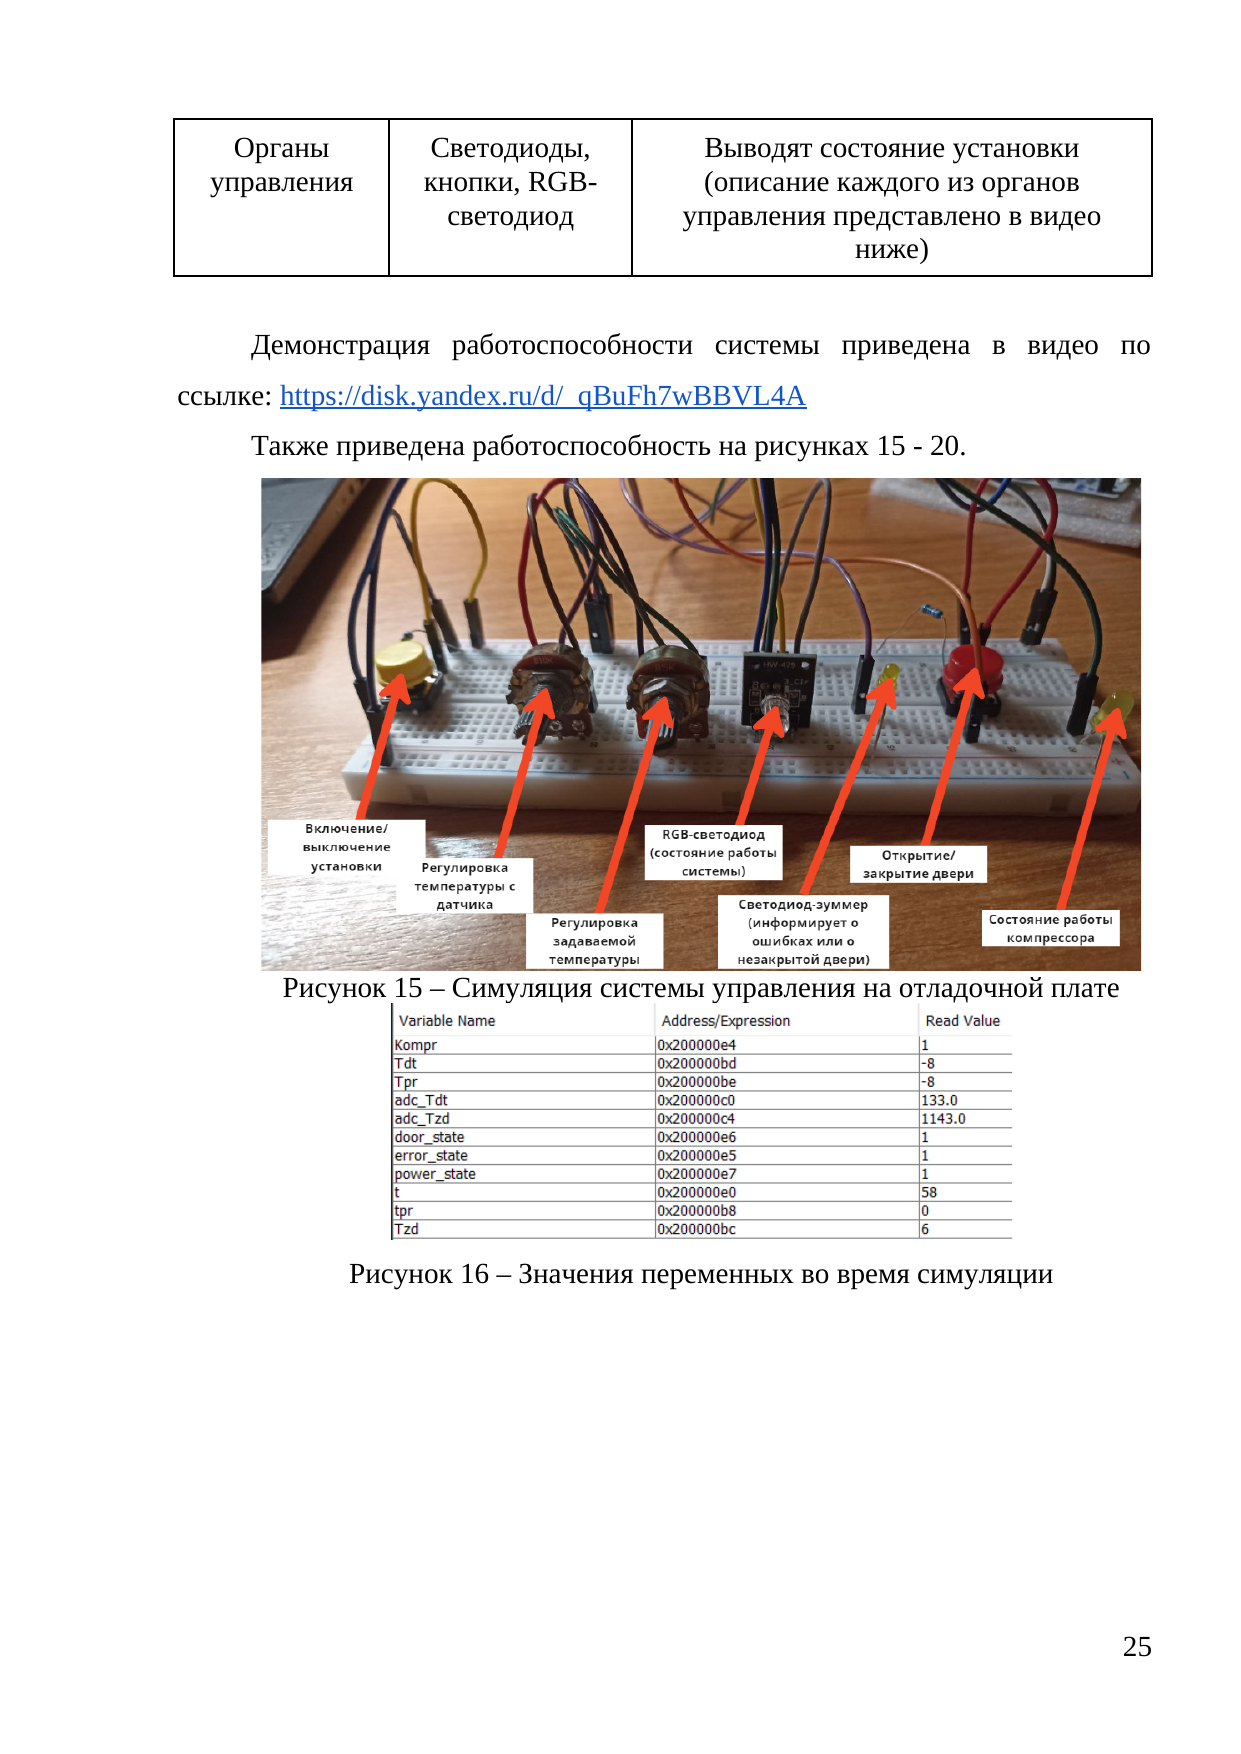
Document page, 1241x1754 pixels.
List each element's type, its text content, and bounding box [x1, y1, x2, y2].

text Рисунок 16 – Значения переменных во время симуляции [177, 1257, 1152, 1290]
text Демонстрация работоспособности системы приведена в видео по ссылке: https://disk.yandex.ru/d/_qBuFh7wBBVL4A [177, 327, 1152, 411]
picture [390, 1003, 1013, 1240]
picture [261, 478, 1142, 971]
table_cell Светодиоды, кнопки, RGB-светодиод [390, 120, 631, 275]
table_cell Выводят состояние установки (описание каждого из органов управления представлено в видео ниже) [633, 120, 1151, 275]
table_cell Органы управления [175, 120, 388, 275]
text Рисунок 15 – Симуляция системы управления на отладочной плате [177, 970, 1152, 1004]
text Также приведена работоспособность на рисунках 15 - 20. [177, 428, 1152, 462]
